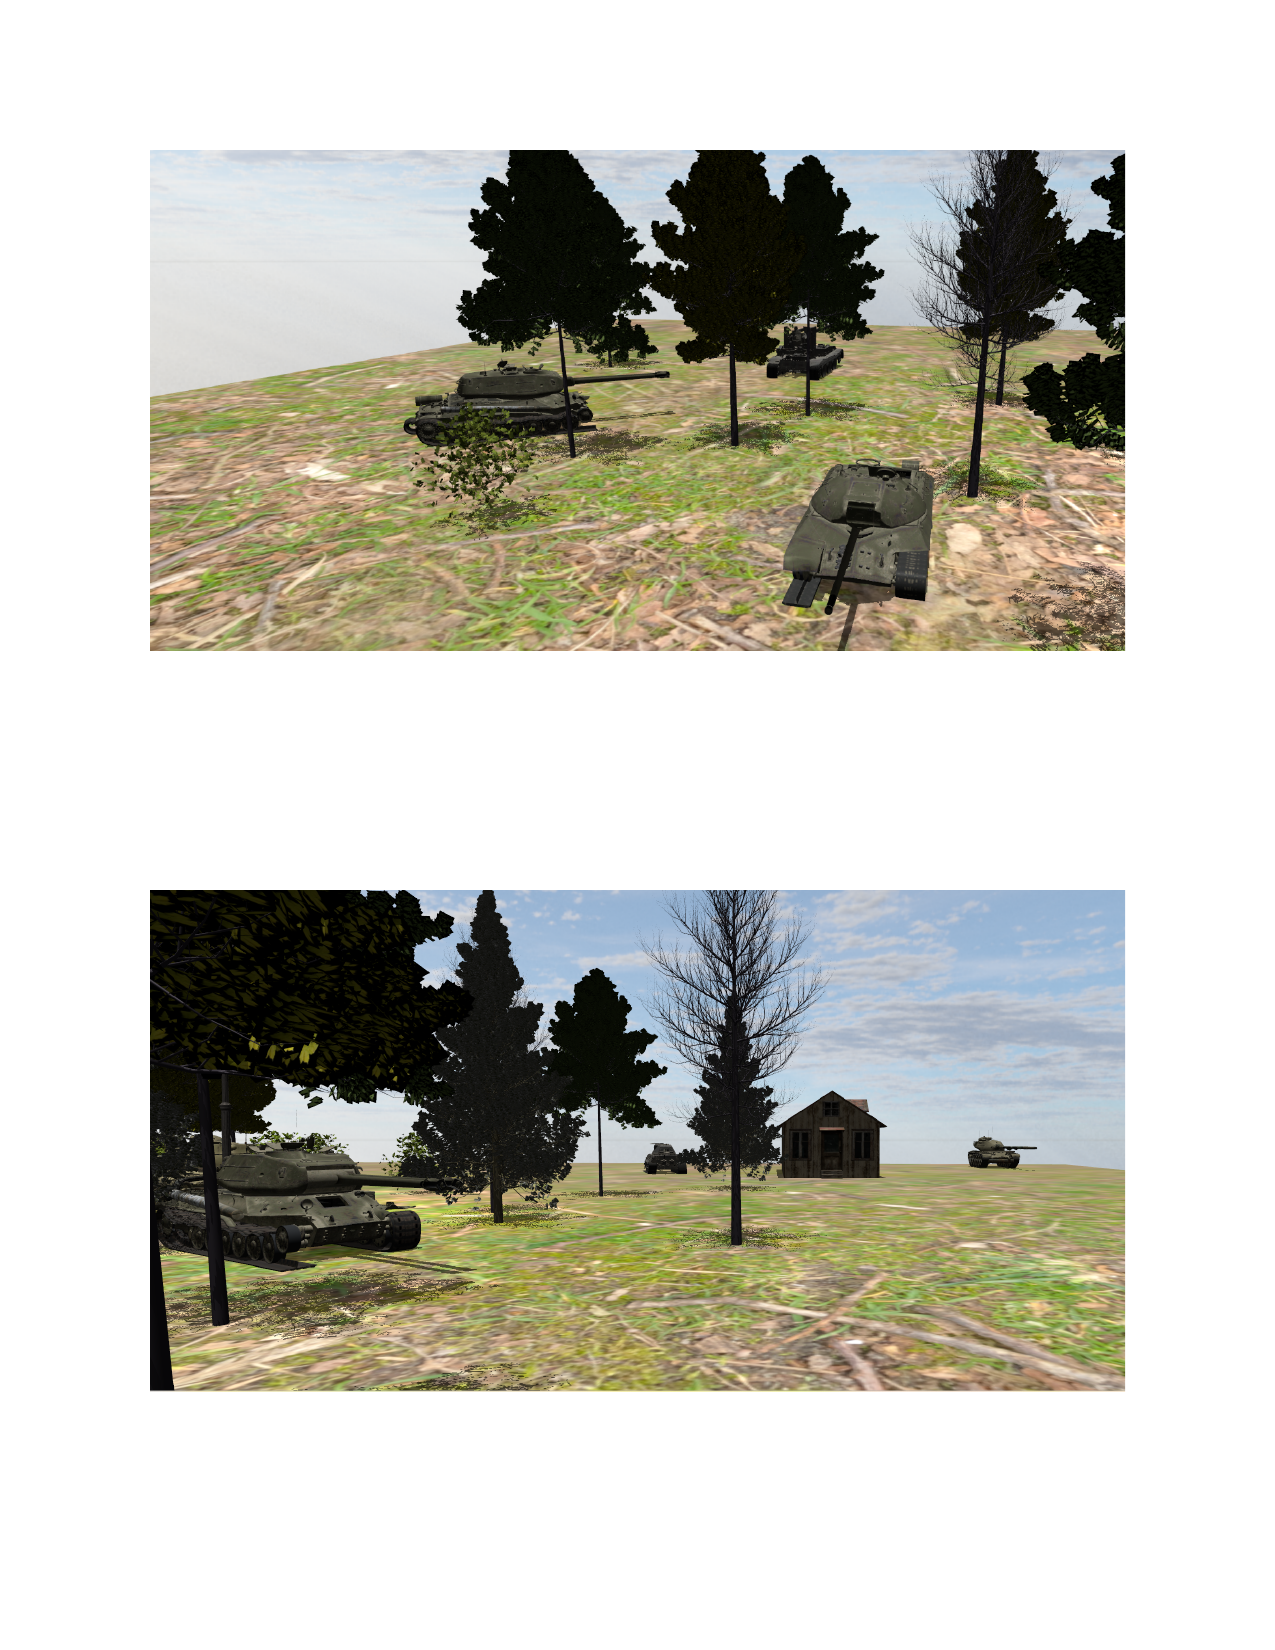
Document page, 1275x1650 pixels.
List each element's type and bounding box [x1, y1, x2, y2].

picture [150, 150, 1125, 651]
picture [150, 890, 1125, 1392]
